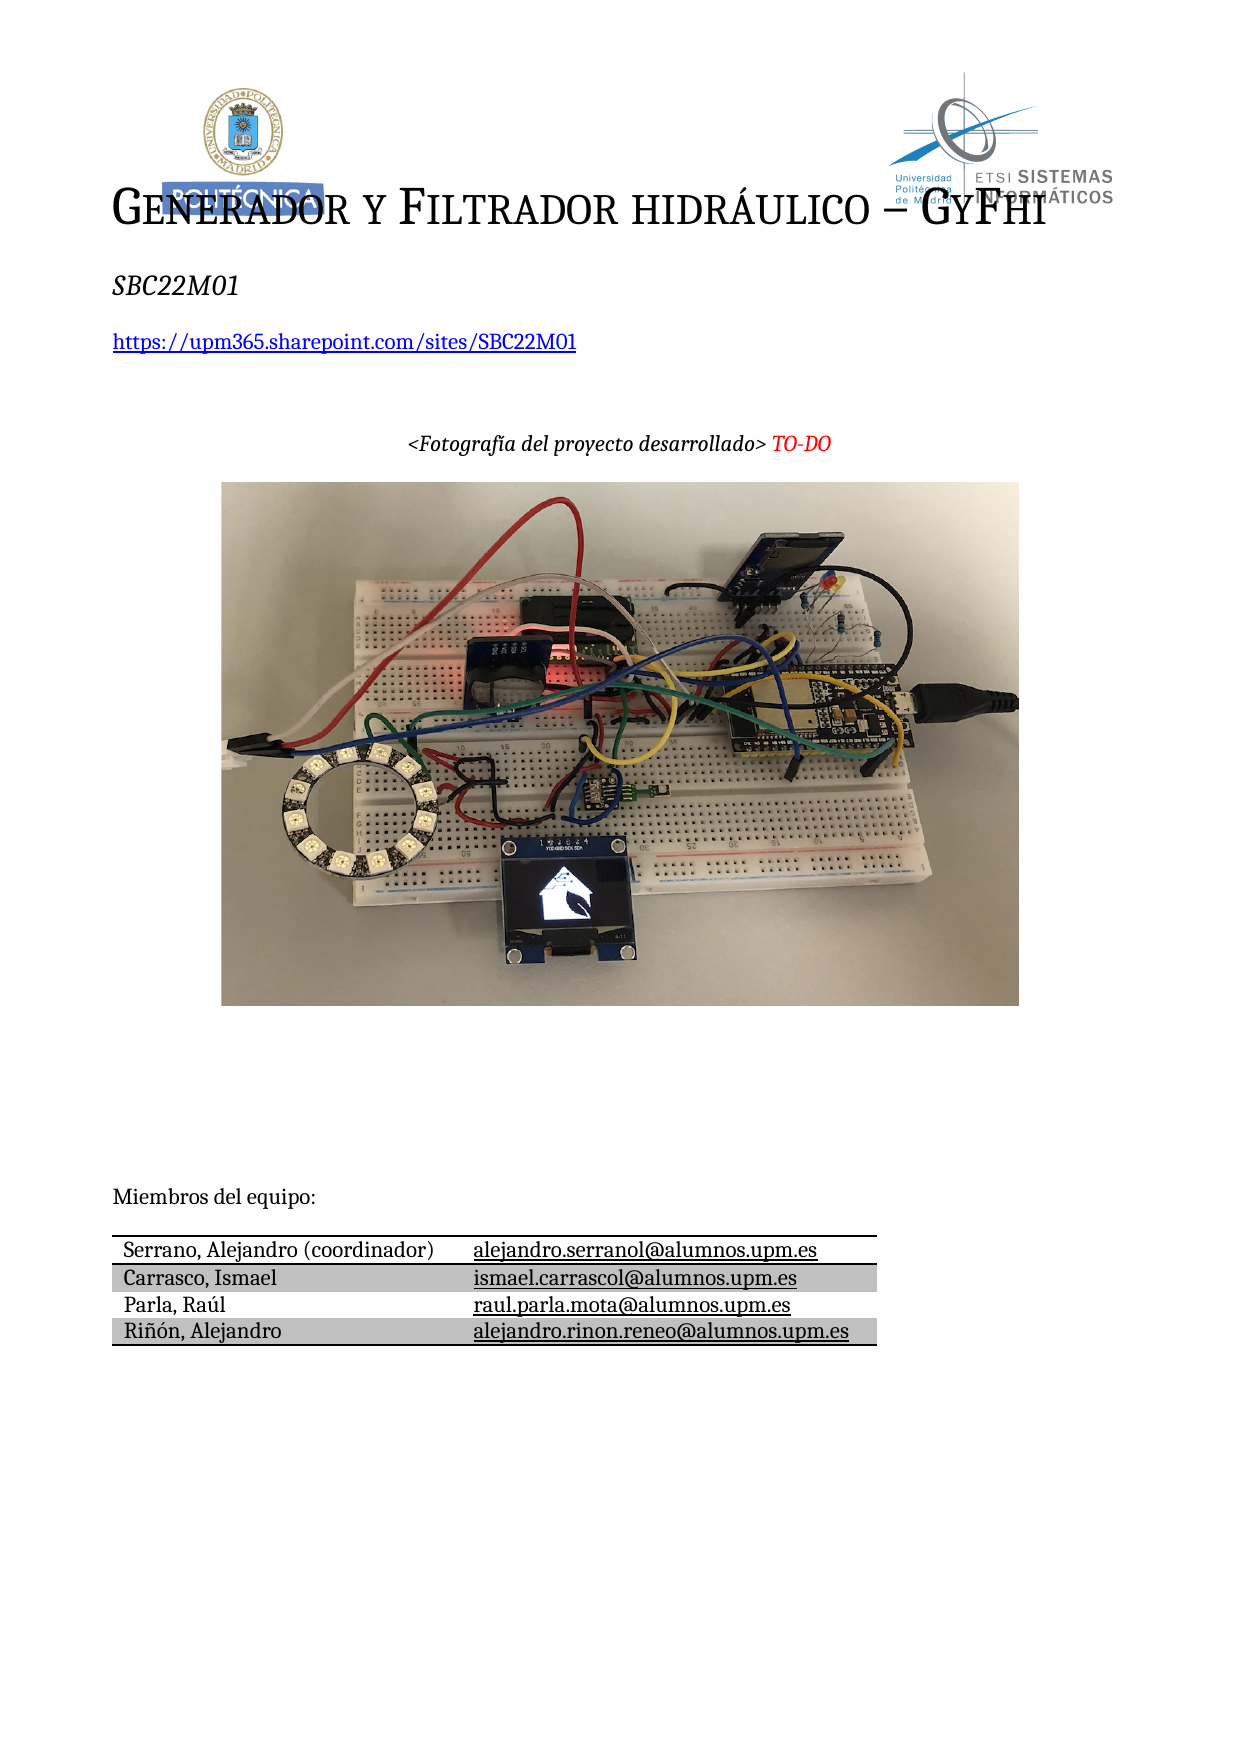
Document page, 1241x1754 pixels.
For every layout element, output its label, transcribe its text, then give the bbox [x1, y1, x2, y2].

picture [155, 80, 332, 176]
text Miembros del equipo: [112, 1184, 1128, 1210]
table_header alejandro.serranol@alumnos.upm.es [462, 1237, 877, 1263]
text https://upm365.sharepoint.com/sites/SBC22M01 [112, 329, 1128, 355]
title Generador y Filtrador hidráulico – GyFhi [112, 176, 1128, 238]
picture [884, 66, 1119, 176]
table_cell ismael.carrascol@alumnos.upm.es [462, 1265, 877, 1292]
text <Fotografía del proyecto desarrollado> TO-DO [112, 431, 1128, 457]
table_cell alejandro.rinon.reneo@alumnos.upm.es [462, 1318, 877, 1344]
table_cell Parla, Raúl [112, 1292, 462, 1318]
table_cell Riñón, Alejandro [112, 1318, 462, 1344]
table_cell Carrasco, Ismael [112, 1265, 462, 1292]
table_header Serrano, Alejandro (coordinador) [112, 1237, 462, 1263]
picture [221, 482, 1019, 1006]
subtitle SBC22M01 [112, 269, 1128, 303]
table_cell raul.parla.mota@alumnos.upm.es [462, 1292, 877, 1318]
